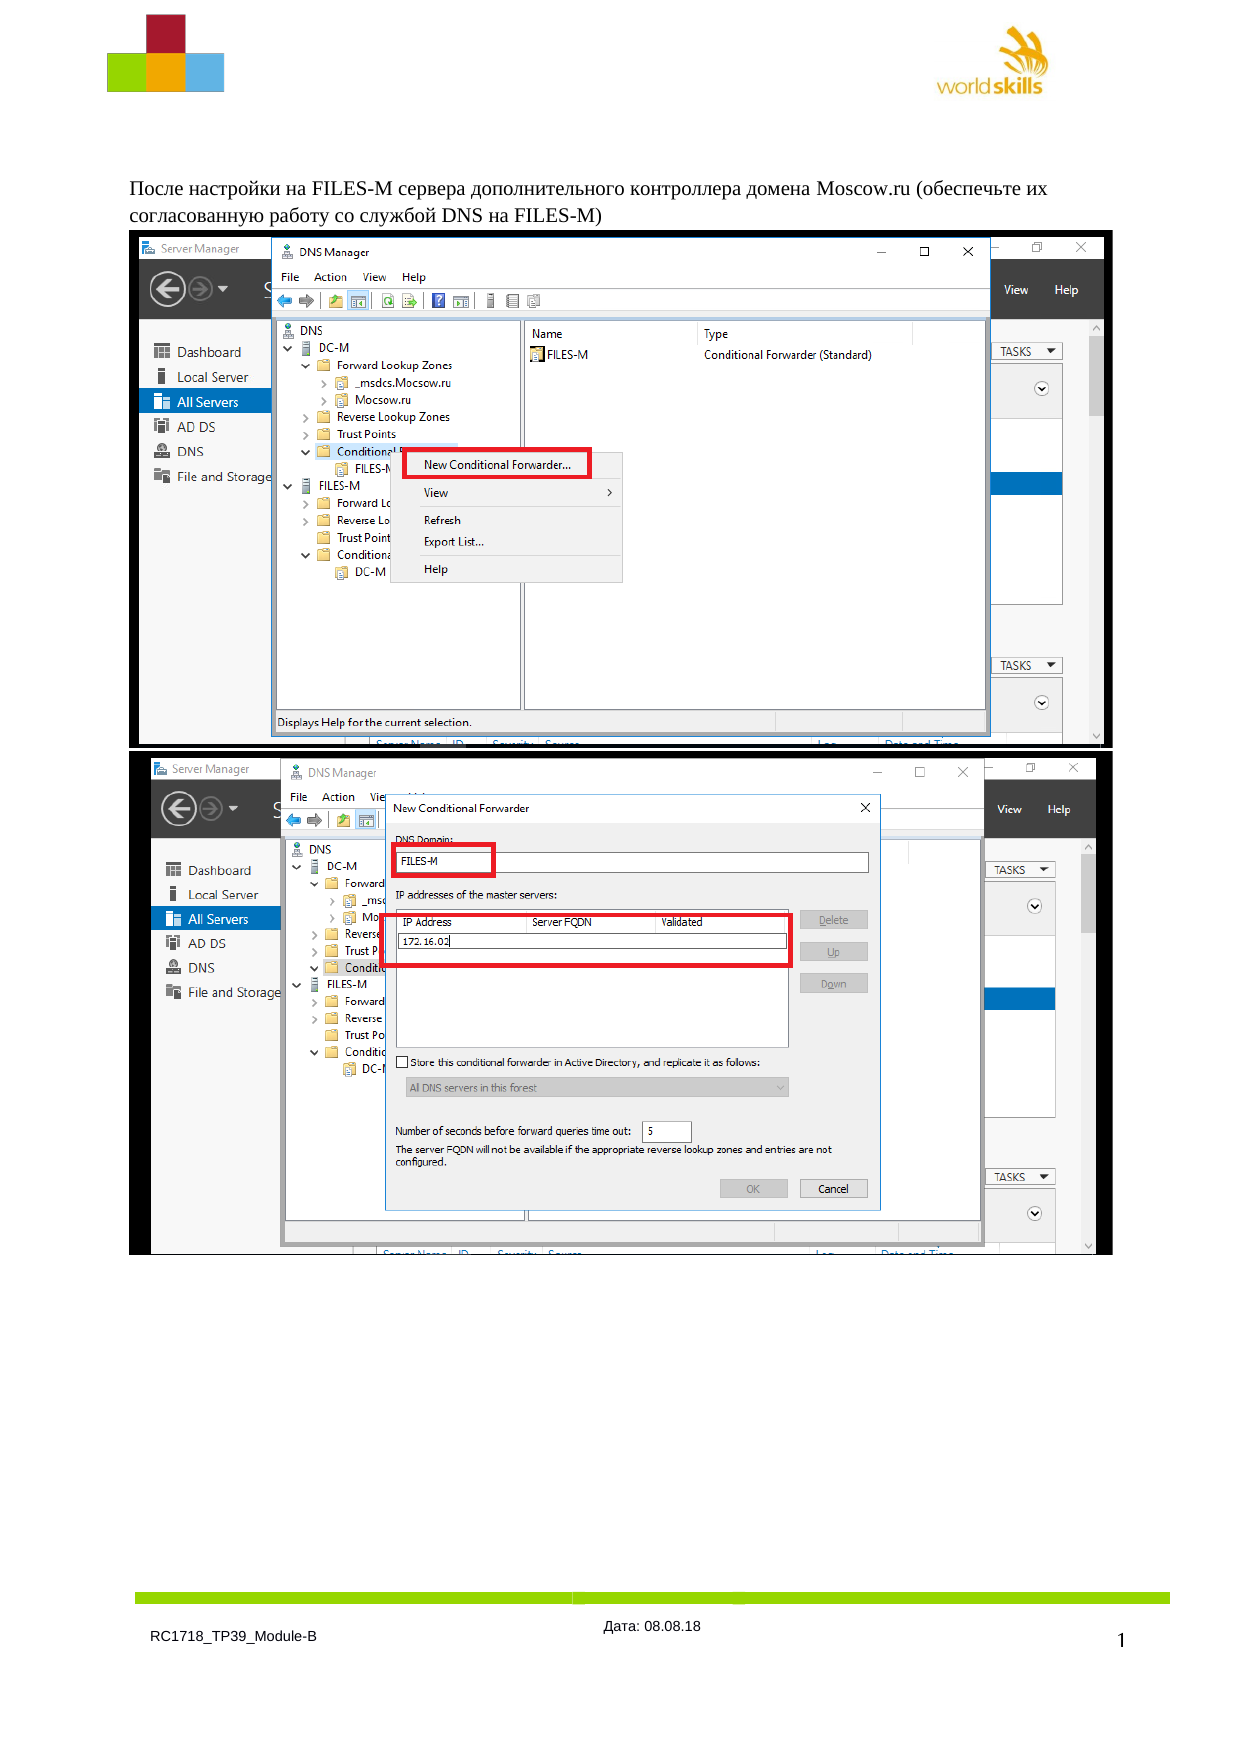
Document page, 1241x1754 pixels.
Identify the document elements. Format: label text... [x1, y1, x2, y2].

picture [129, 751, 1113, 1255]
picture [106, 14, 225, 92]
picture [129, 230, 1113, 748]
text После настройки на FILES-M сервера дополнительного контроллера домена Moscow.ru (обеспечьте их согласованную работу со службой DNS на FILES-M) [129, 176, 1090, 227]
picture [933, 22, 1056, 101]
